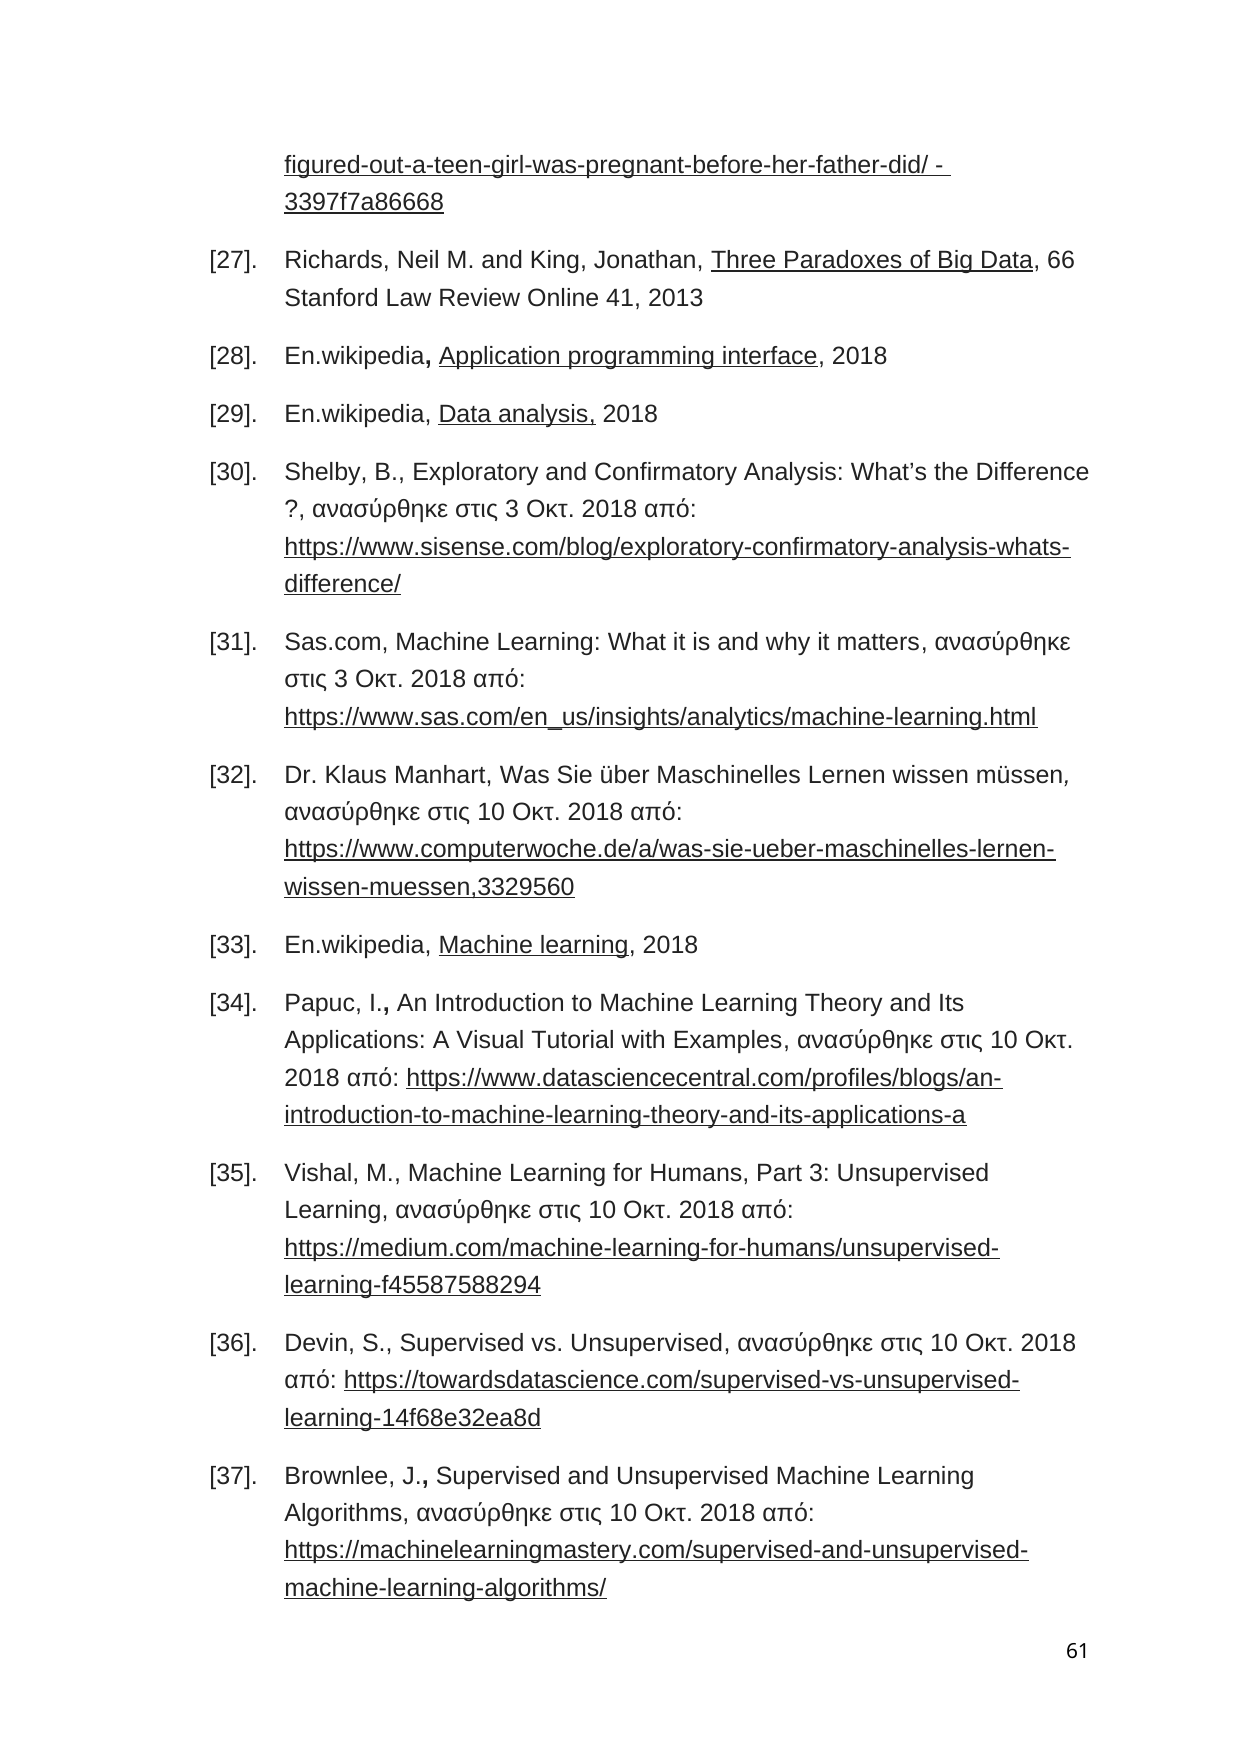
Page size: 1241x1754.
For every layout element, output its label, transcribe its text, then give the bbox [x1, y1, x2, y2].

text En.wikipedia, Machine learning, 2018 [209, 930, 1090, 958]
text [209, 150, 1090, 216]
text Dr. Klaus Manhart, Was Sie über Maschinelles Lernen wissen müssen, ανασύρθηκε στις 10 Οκτ. 2018 από: https://www.computerwoche.de/a/was-sie-ueber-maschinelles-lernen-wissen-muessen,3329560 [209, 760, 1090, 900]
text En.wikipedia, Application programming interface, 2018 [209, 341, 1090, 369]
text Devin, S., Supervised vs. Unsupervised, ανασύρθηκε στις 10 Οκτ. 2018 από: https://towardsdatascience.com/supervised-vs-unsupervised-learning-14f68e32ea8d [209, 1328, 1090, 1431]
text Richards, Neil M. and King, Jonathan, Three Paradoxes of Big Data, 66 Stanford Law Review Online 41, 2013 [209, 245, 1090, 311]
text Sas.com, Machine Learning: What it is and why it matters, ανασύρθηκε στις 3 Οκτ. 2018 από: https://www.sas.com/en_us/insights/analytics/machine-learning.html [209, 627, 1090, 730]
text Brownlee, J., Supervised and Unsupervised Machine Learning Algorithms, ανασύρθηκε στις 10 Οκτ. 2018 από: https://machinelearningmastery.com/supervised-and-unsupervised-machine-learning-algorithms/ [209, 1461, 1090, 1601]
text Papuc, I., An Introduction to Machine Learning Theory and Its Applications: A Visual Tutorial with Examples, ανασύρθηκε στις 10 Οκτ. 2018 από: https://www.datasciencecentral.com/profiles/blogs/an-introduction-to-machine-learning-theory-and-its-applications-a [209, 988, 1090, 1128]
text Shelby, B., Exploratory and Confirmatory Analysis: What’s the Difference ?, ανασύρθηκε στις 3 Οκτ. 2018 από: https://www.sisense.com/blog/exploratory-confirmatory-analysis-whats-difference/ [209, 457, 1090, 598]
text En.wikipedia, Data analysis, 2018 [209, 399, 1090, 428]
text Vishal, M., Machine Learning for Humans, Part 3: Unsupervised Learning, ανασύρθηκε στις 10 Οκτ. 2018 από: https://medium.com/machine-learning-for-humans/unsupervised-learning-f45587588294 [209, 1158, 1090, 1298]
